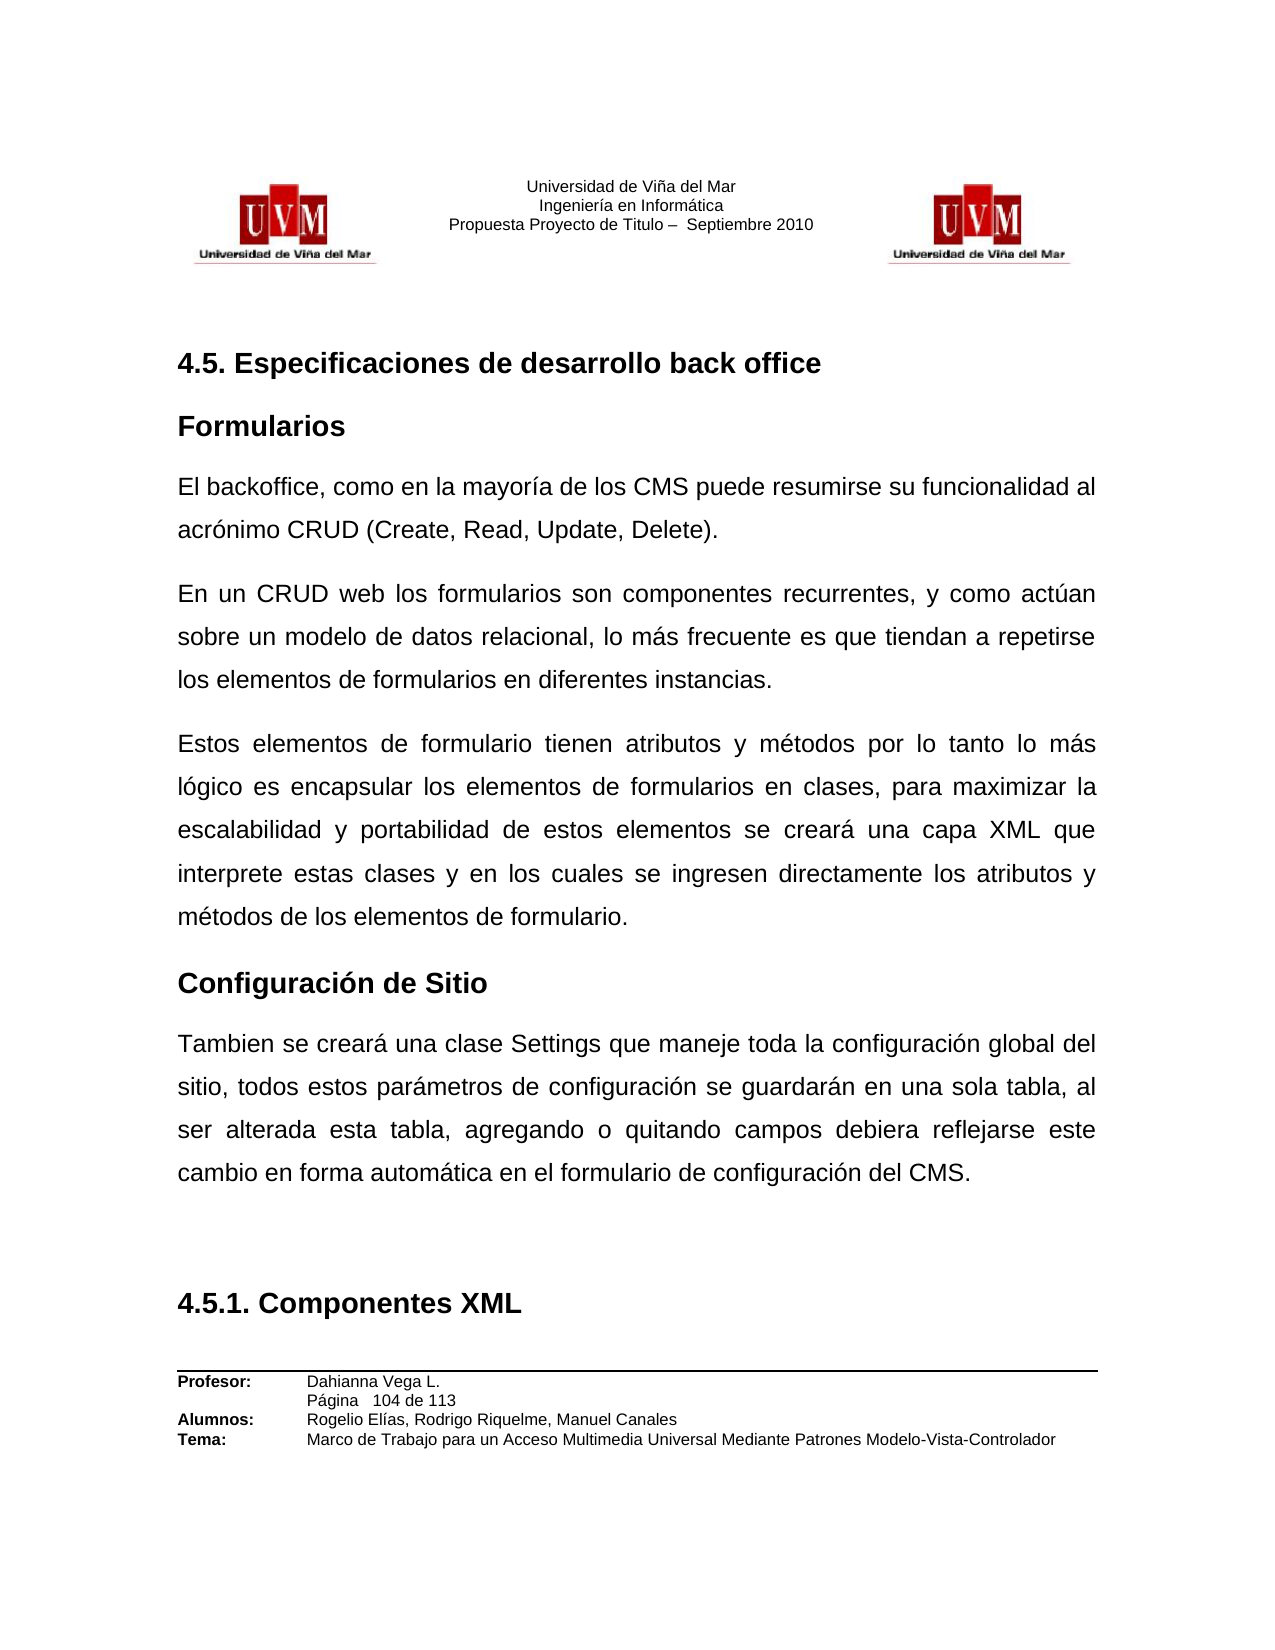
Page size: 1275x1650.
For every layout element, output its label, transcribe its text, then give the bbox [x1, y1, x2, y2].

picture [177, 176, 390, 267]
subtitle Formularios [177, 409, 1098, 443]
text En un CRUD web los formularios son componentes recurrentes, y como actúan sobre un modelo de datos relacional, lo más frecuente es que tiendan a repetirse los elementos de formularios en diferentes instancias. [177, 579, 1098, 694]
subtitle 4.5. Especificaciones de desarrollo back office [177, 346, 1098, 380]
subtitle Configuración de Sitio [177, 966, 1098, 999]
subtitle 4.5.1. Componentes XML [177, 1286, 1098, 1319]
picture [871, 176, 1084, 267]
text Estos elementos de formulario tienen atributos y métodos por lo tanto lo más lógico es encapsular los elementos de formularios en clases, para maximizar la escalabilidad y portabilidad de estos elementos se creará una capa XML que interprete estas clases y en los cuales se ingresen directamente los atributos y métodos de los elementos de formulario. [177, 729, 1098, 931]
text Tambien se creará una clase Settings que maneje toda la configuración global del sitio, todos estos parámetros de configuración se guardarán en una sola tabla, al ser alterada esta tabla, agregando o quitando campos debiera reflejarse este cambio en forma automática en el formulario de configuración del CMS. [177, 1028, 1098, 1187]
text El backoffice, como en la mayoría de los CMS puede resumirse su funcionalidad al acrónimo CRUD (Create, Read, Update, Delete). [177, 472, 1098, 544]
